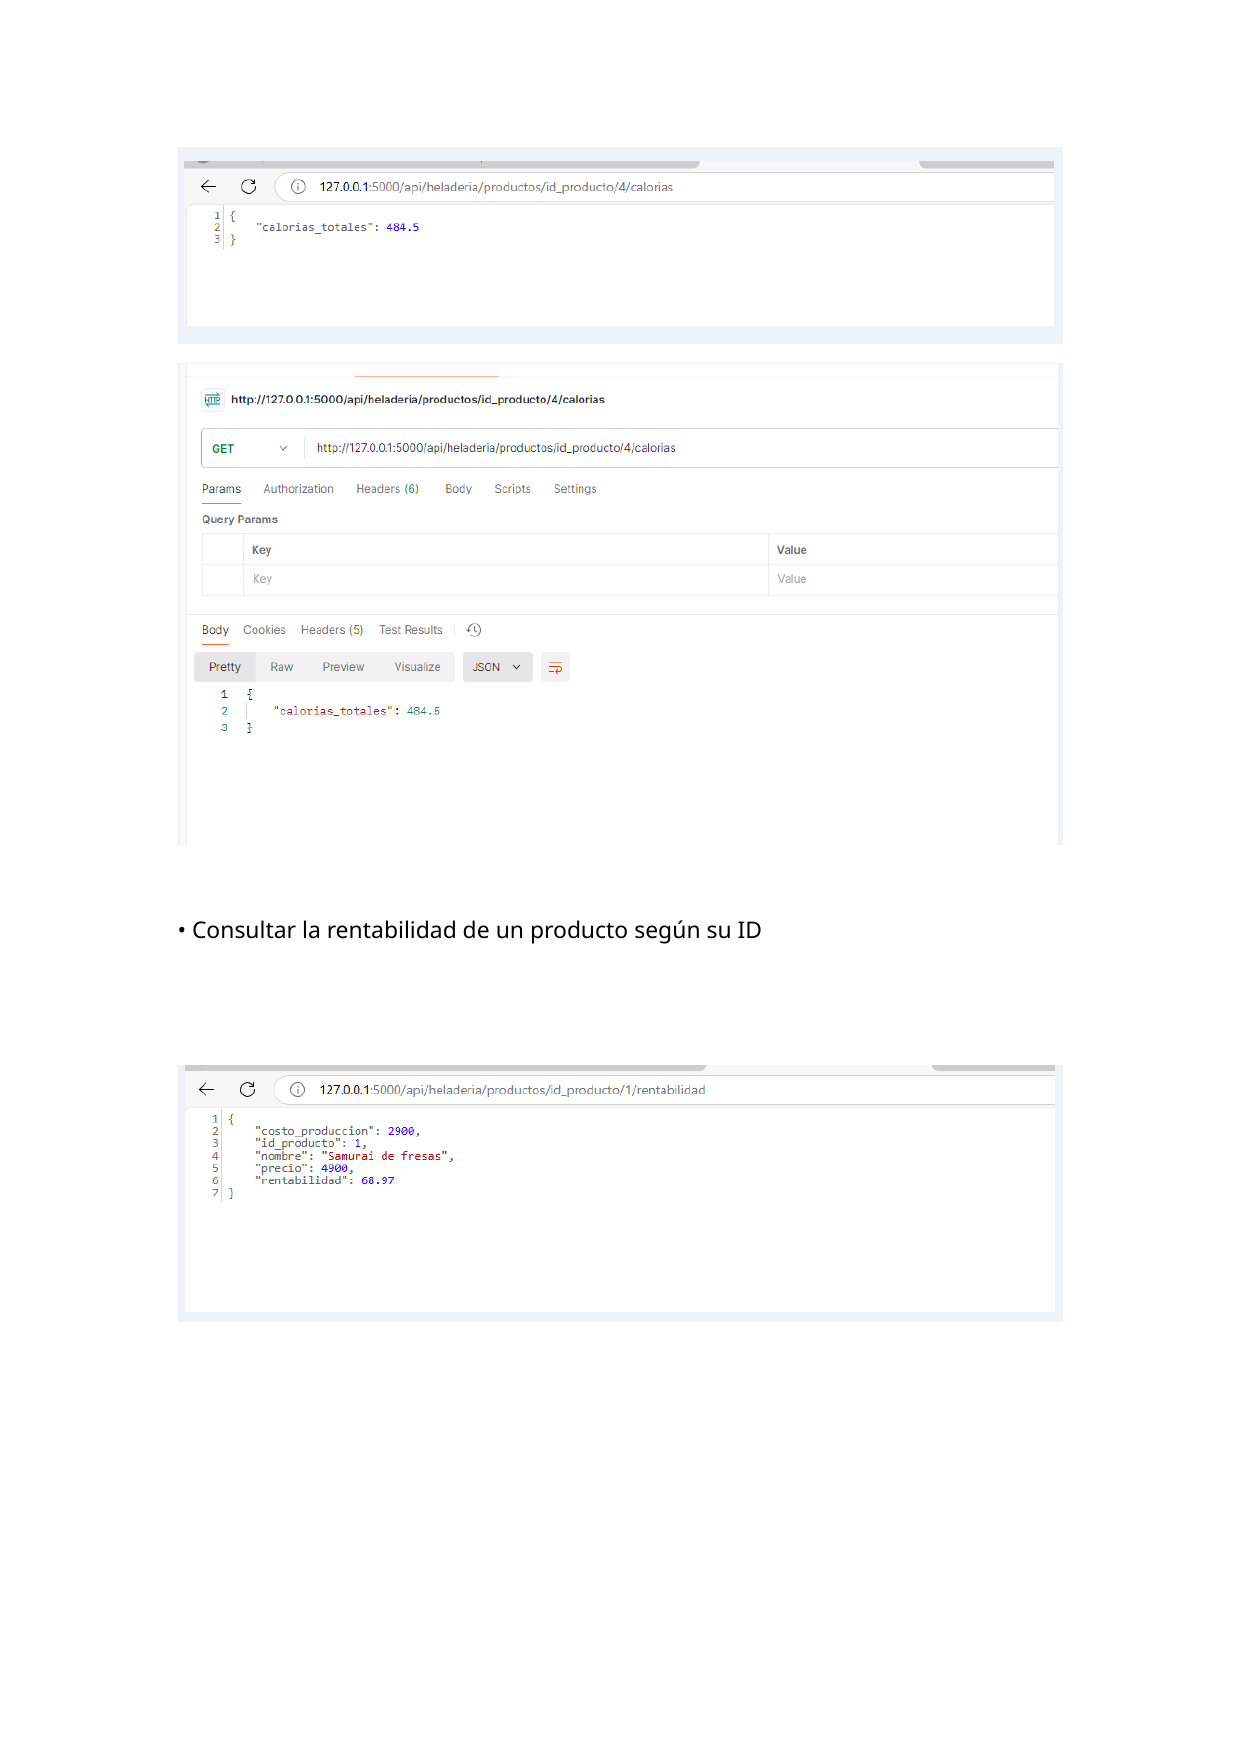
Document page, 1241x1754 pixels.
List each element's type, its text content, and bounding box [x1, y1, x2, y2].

picture [177, 147, 1063, 344]
text • Consultar la rentabilidad de un producto según su ID [177, 914, 1063, 945]
picture [177, 1065, 1063, 1322]
picture [177, 363, 1063, 845]
